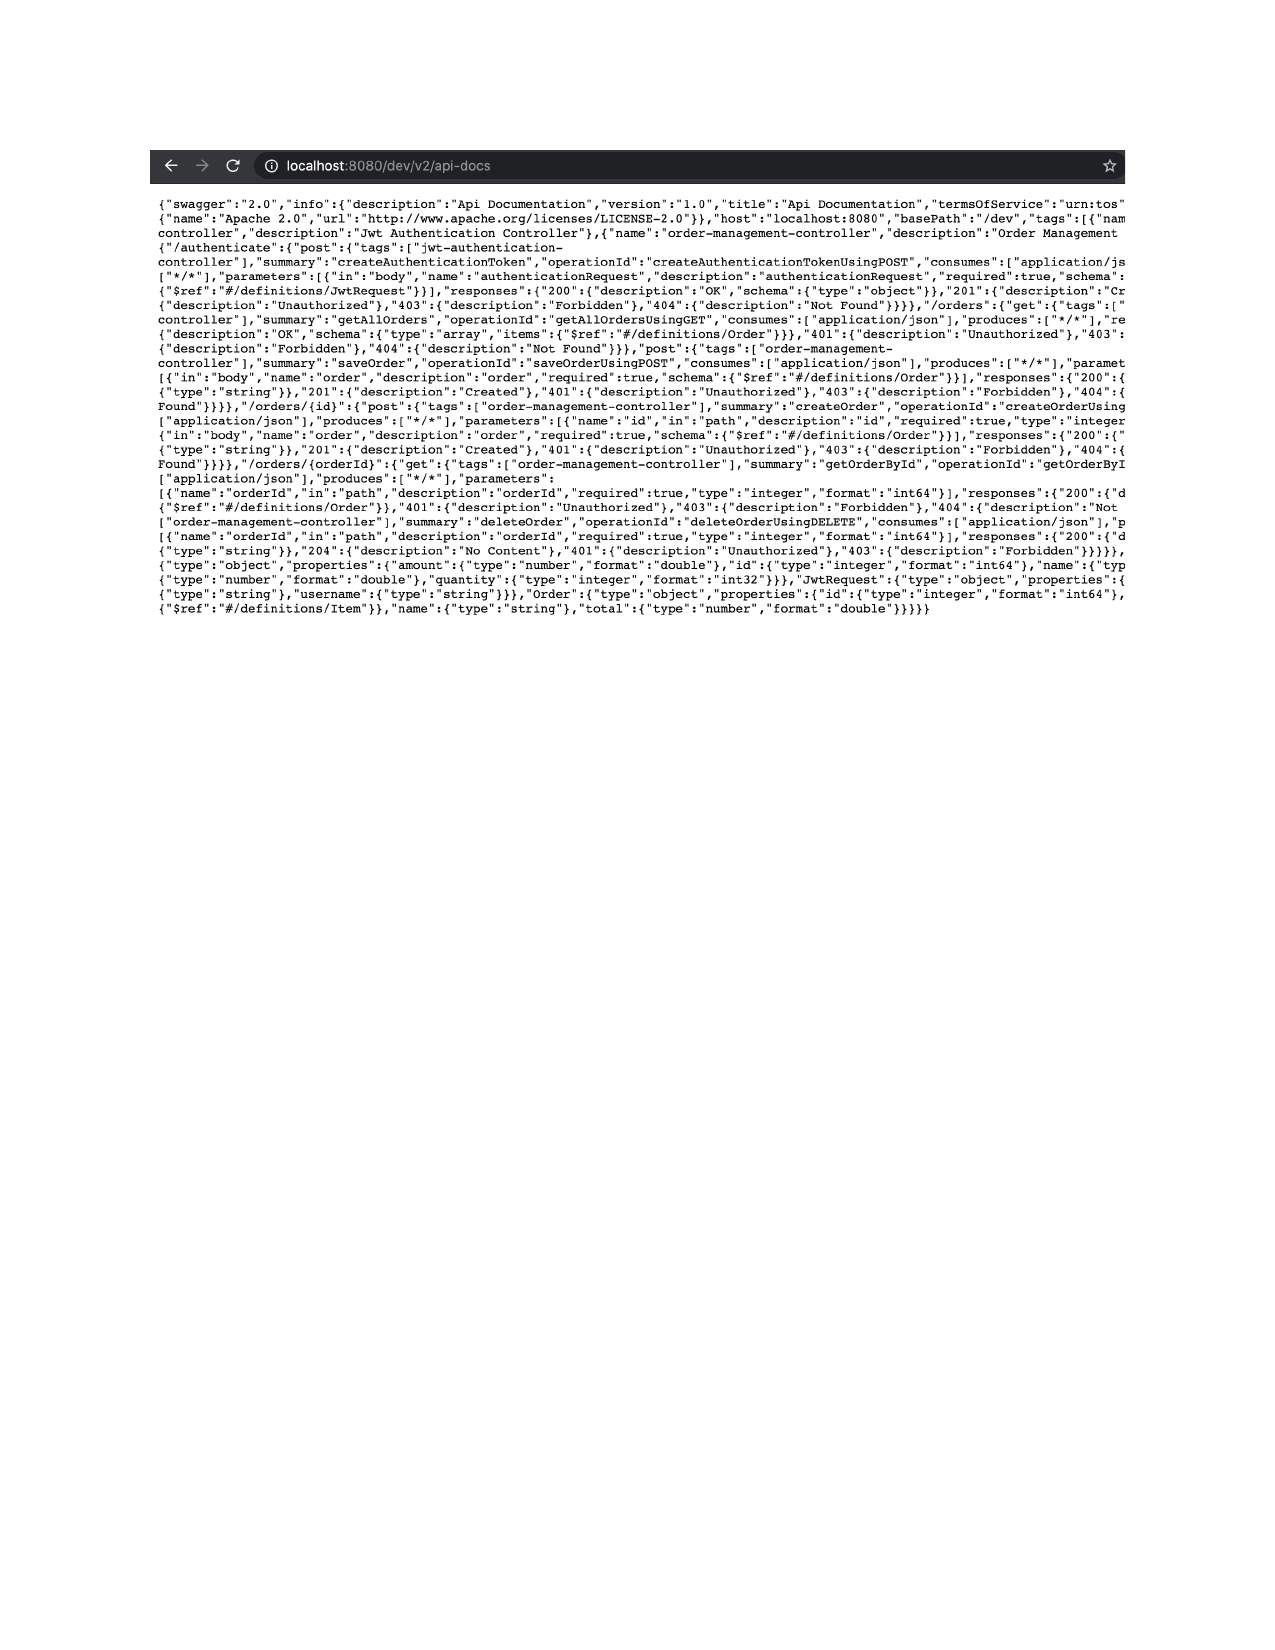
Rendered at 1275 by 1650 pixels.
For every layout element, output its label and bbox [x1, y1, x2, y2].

picture [150, 150, 1125, 666]
